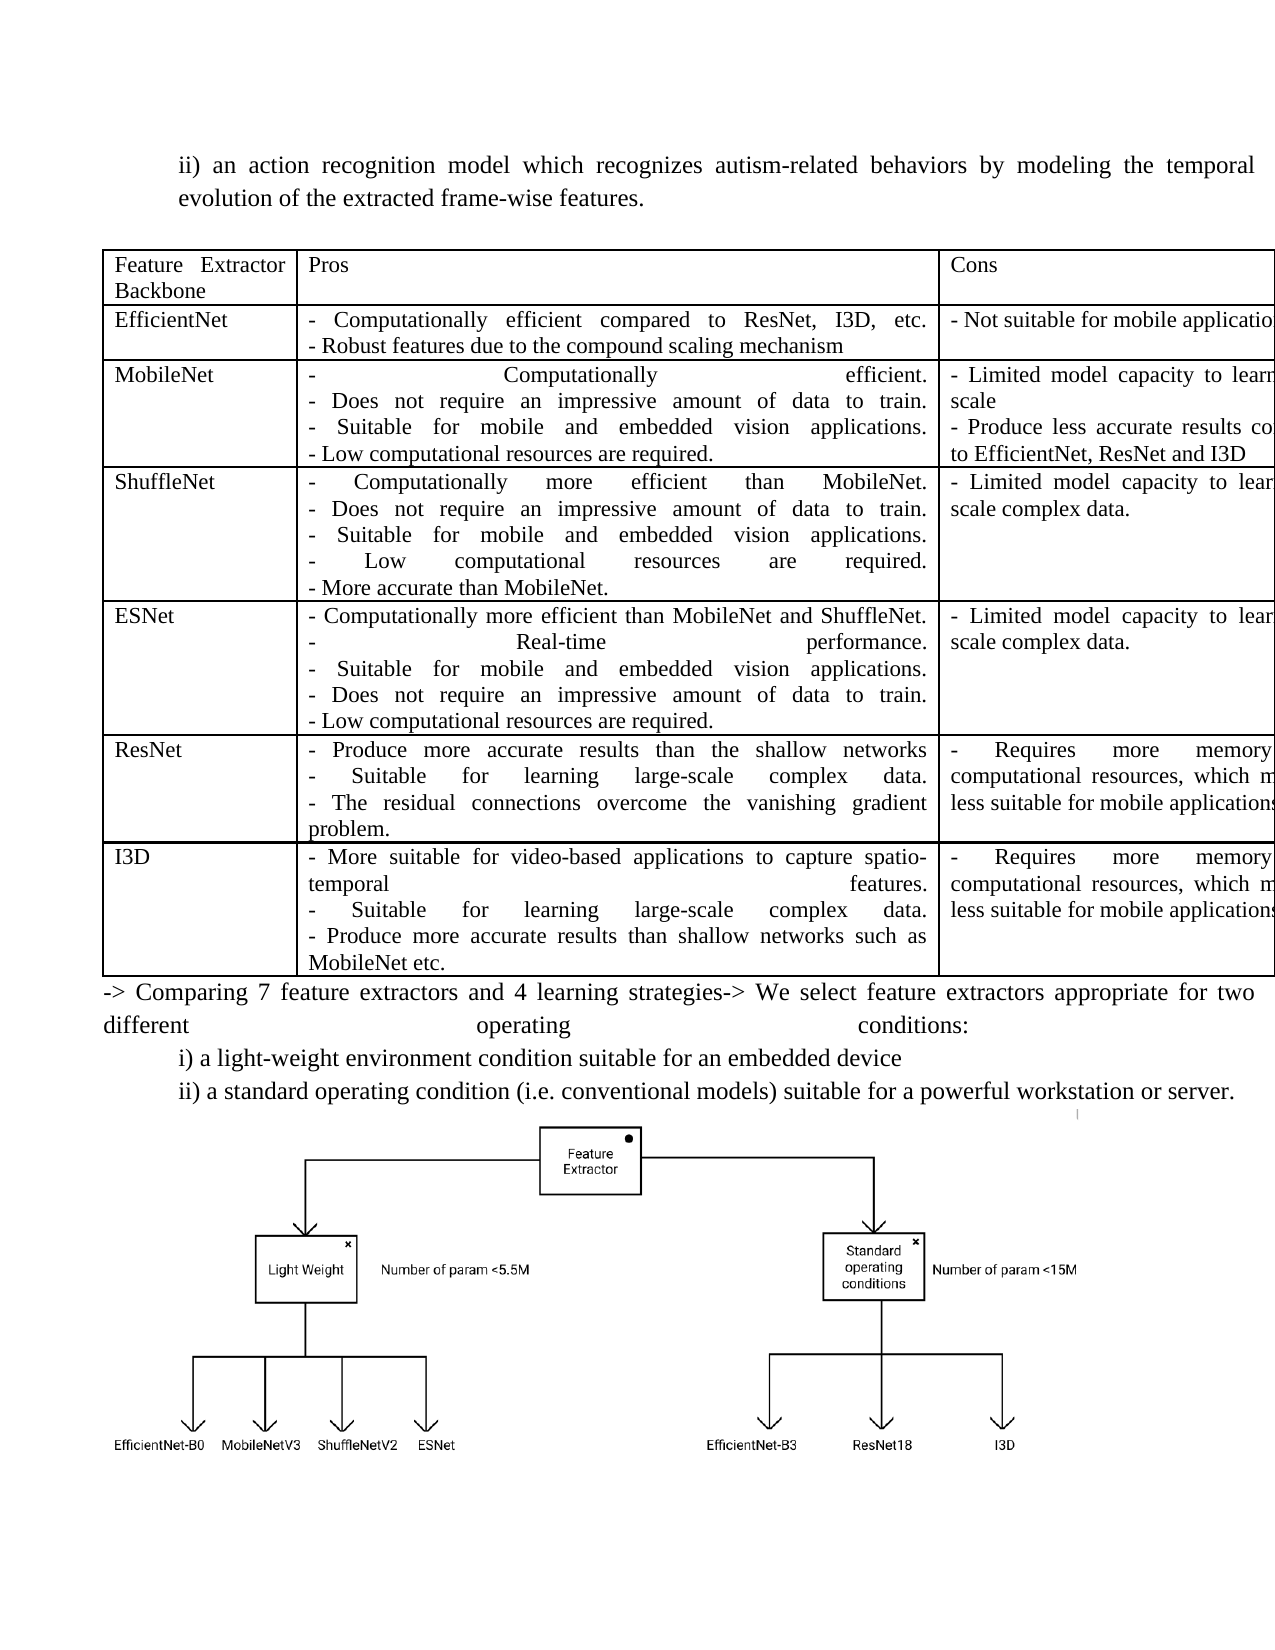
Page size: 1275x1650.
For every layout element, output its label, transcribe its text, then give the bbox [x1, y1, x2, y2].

table_cell ESNet [104, 602, 296, 734]
table_cell - Computationally efficient. - Does not require an impressive amount of data to train. - Suitable for mobile and embedded vision applications. - Low computational resources are required. [298, 361, 938, 466]
table_cell ResNet [104, 736, 296, 841]
table_header Feature Extractor Backbone [104, 251, 296, 304]
table_cell - Limited model capacity to learn large-scale data. - Produce less accurate results compared to EfficientNet, ResNet and I3D [940, 361, 1274, 466]
table_header Pros [298, 251, 938, 304]
table_cell - More suitable for video-based applications to capture spatio-temporal features. - Suitable for learning large-scale complex data. - Produce more accurate results than shallow networks such as MobileNet etc. [298, 844, 938, 975]
table_cell - Computationally efficient compared to ResNet, I3D, etc. - Robust features due to the compound scaling mechanism [298, 306, 938, 359]
text -> Comparing 7 feature extractors and 4 learning strategies-> We select feature extractors appropriate for two different operating conditions: i) a light-weight environment condition suitable for an embedded device [103, 977, 1256, 1072]
table_cell MobileNet [104, 361, 296, 466]
table_cell ShuffleNet [104, 468, 296, 600]
table_cell - Requires more memory and computational resources, which makes it less suitable for mobile applications. [940, 844, 1274, 975]
picture [103, 1109, 1079, 1481]
table_cell - Limited model capacity to learn large scale complex data. [940, 468, 1274, 600]
table_cell - Requires more memory and computational resources, which makes it less suitable for mobile applications. [940, 736, 1274, 841]
text ii) an action recognition model which recognizes autism-related behaviors by modeling the temporal evolution of the extracted frame-wise features. [178, 150, 1256, 212]
table_cell - Computationally more efficient than MobileNet. - Does not require an impressive amount of data to train. - Suitable for mobile and embedded vision applications. - Low computational resources are required. - More accurate than MobileNet. [298, 468, 938, 600]
text ii) a standard operating condition (i.e. conventional models) suitable for a powerful workstation or server. [178, 1076, 1256, 1105]
table_cell I3D [104, 844, 296, 975]
table_cell EfficientNet [104, 306, 296, 359]
table_cell - Produce more accurate results than the shallow networks - Suitable for learning large-scale complex data. - The residual connections overcome the vanishing gradient problem. [298, 736, 938, 841]
table_cell - Computationally more efficient than MobileNet and ShuffleNet. - Real-time performance. - Suitable for mobile and embedded vision applications. - Does not require an impressive amount of data to train. - Low computational resources are required. [298, 602, 938, 734]
table_cell - Not suitable for mobile applications. [940, 306, 1274, 359]
table_header Cons [940, 251, 1274, 304]
table_cell - Limited model capacity to learn large scale complex data. [940, 602, 1274, 734]
